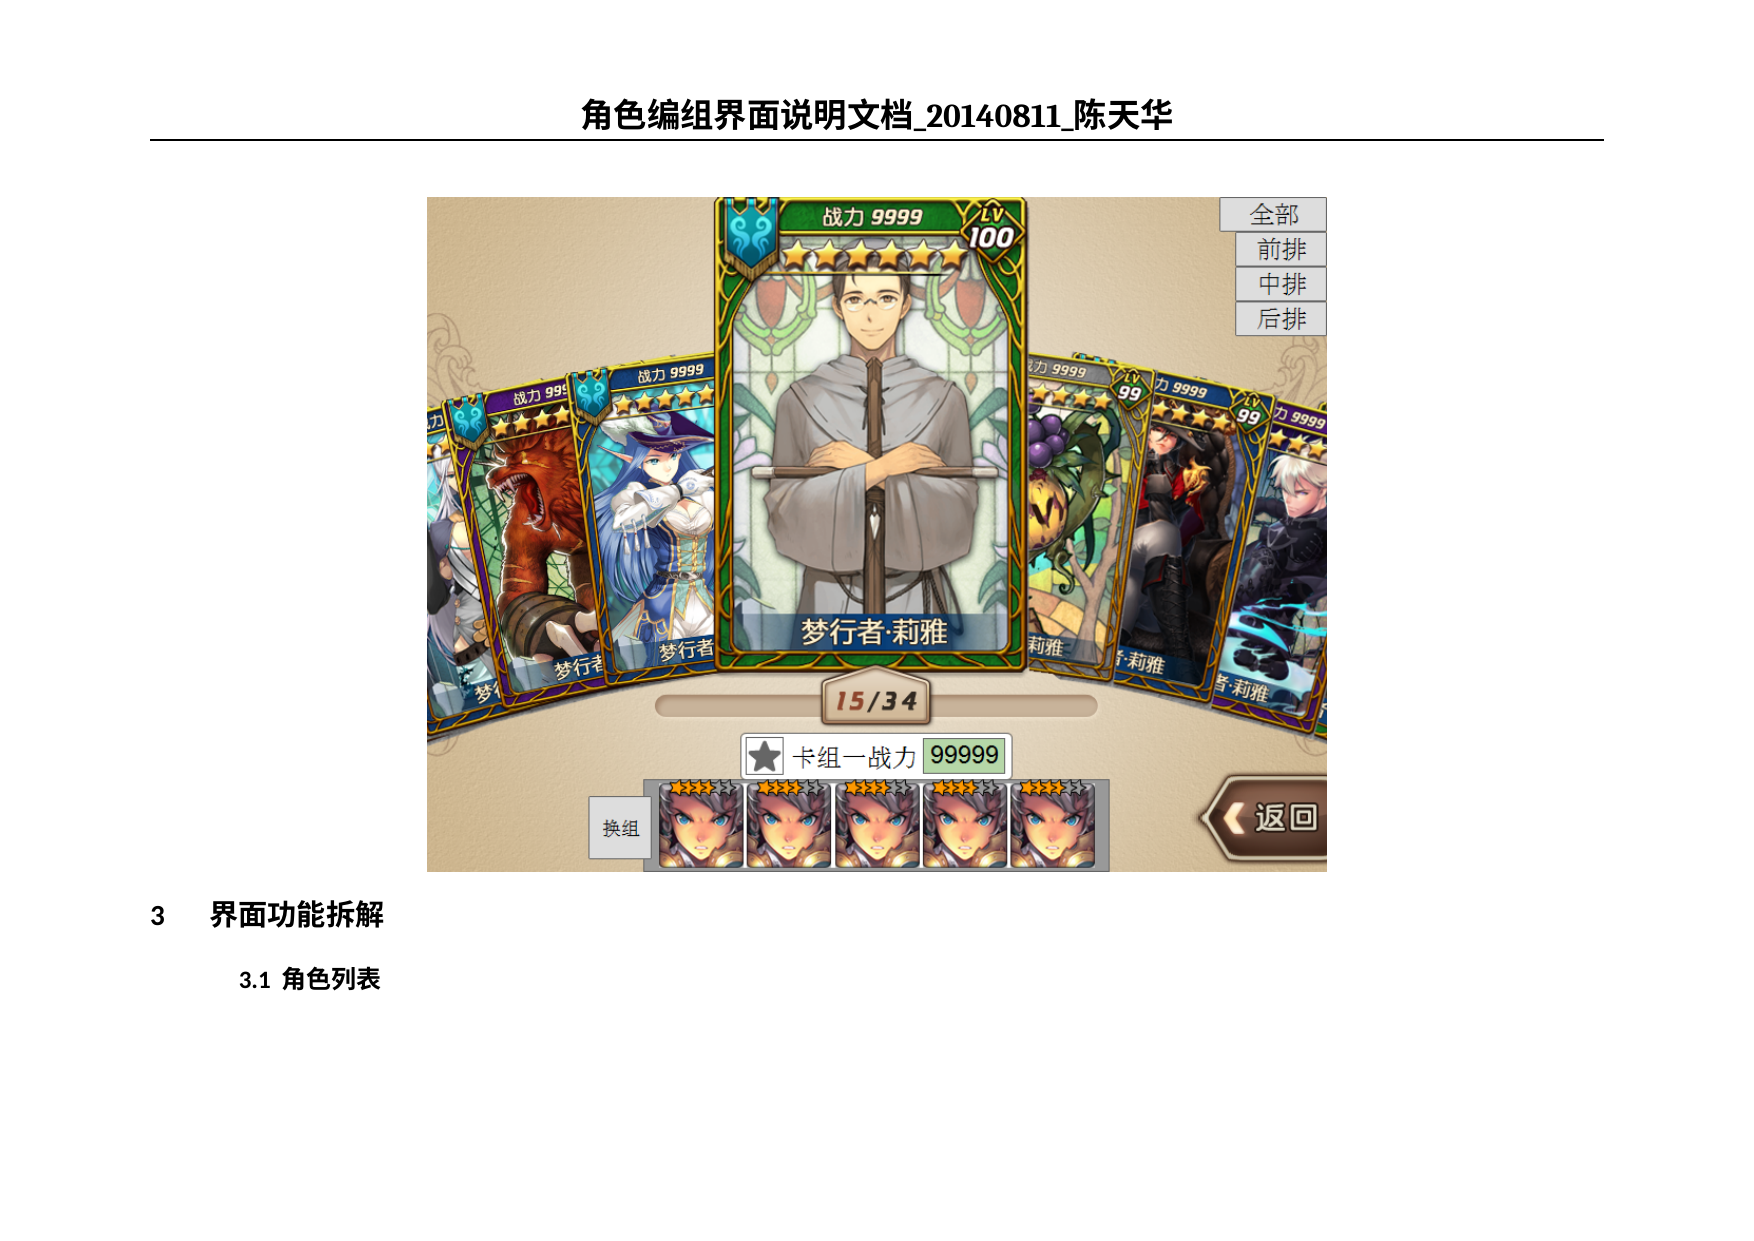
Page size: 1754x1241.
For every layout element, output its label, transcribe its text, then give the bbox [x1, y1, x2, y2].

text 角色列表 [238, 945, 1604, 1010]
picture [427, 197, 1327, 872]
text 界面功能拆解 [150, 880, 1604, 945]
